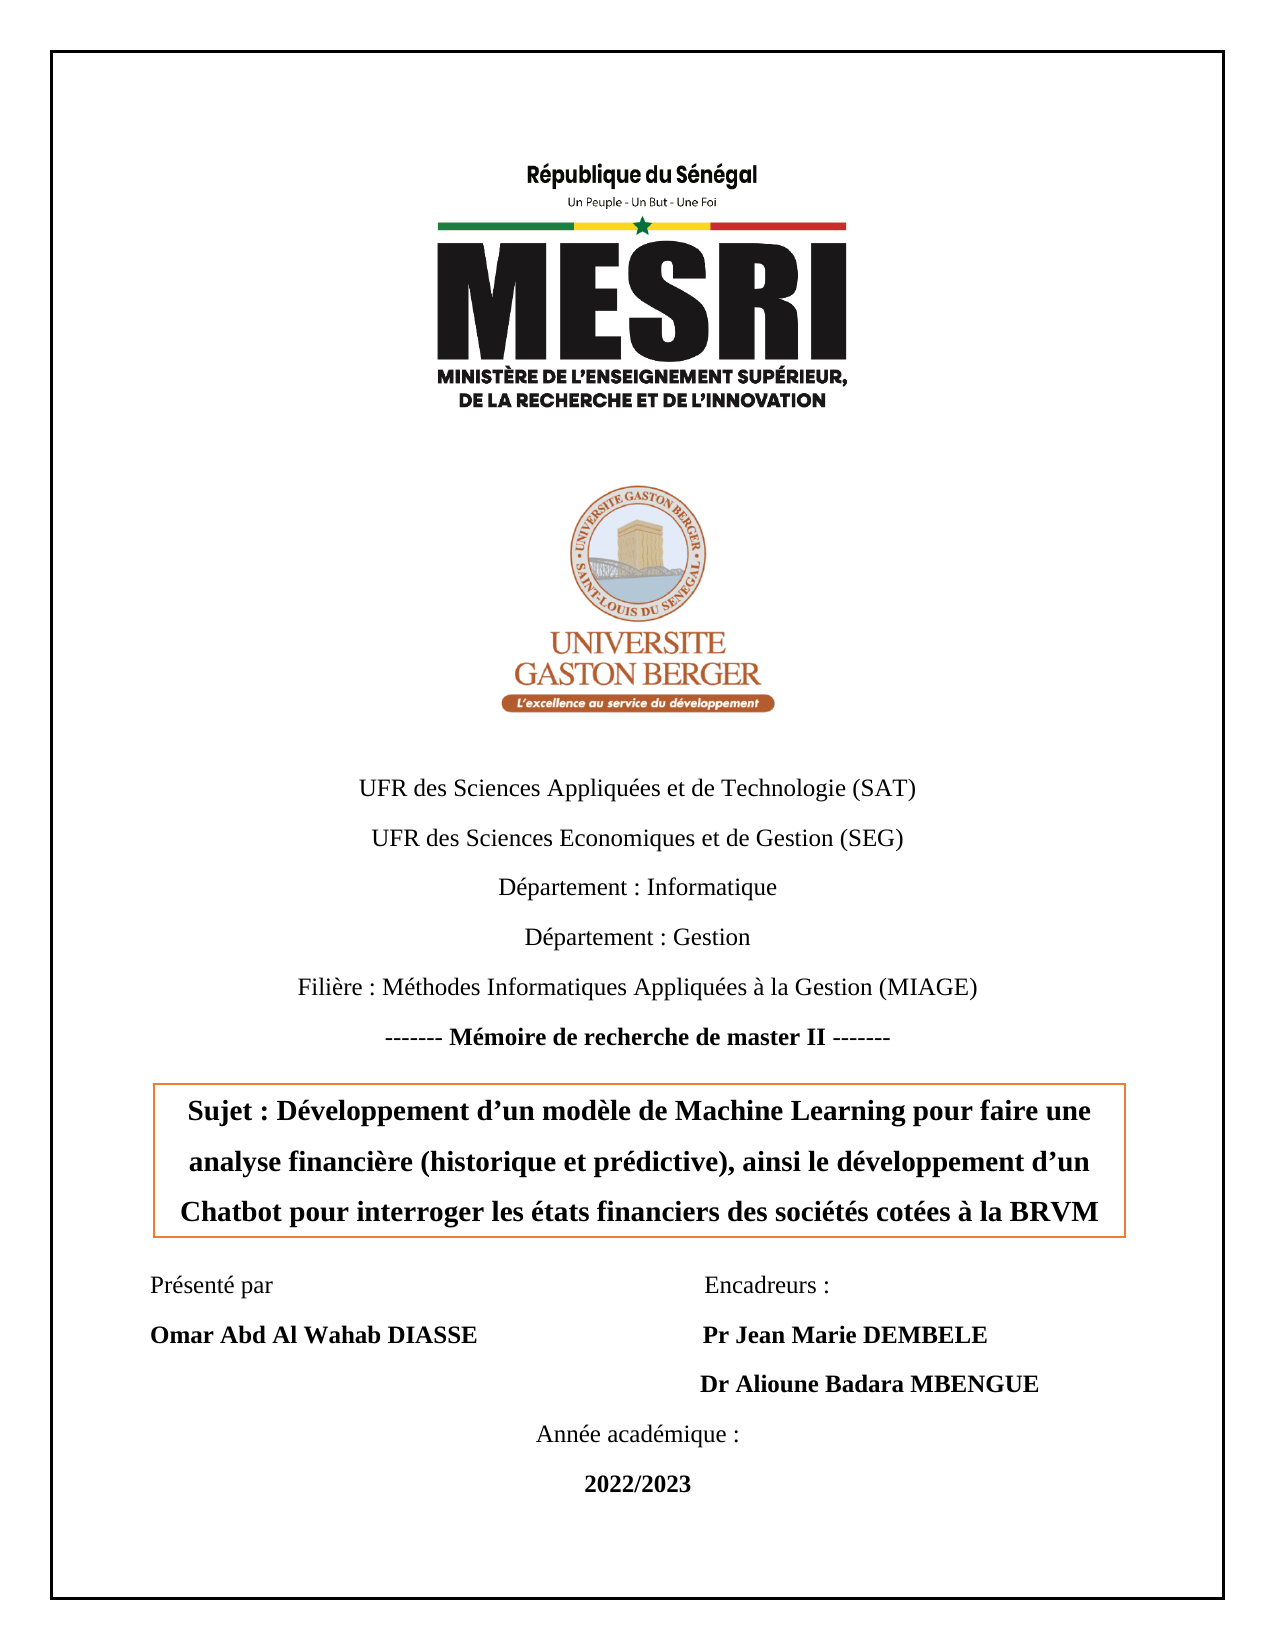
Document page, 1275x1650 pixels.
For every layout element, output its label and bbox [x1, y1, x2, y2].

picture [417, 150, 858, 424]
picture [483, 444, 792, 753]
